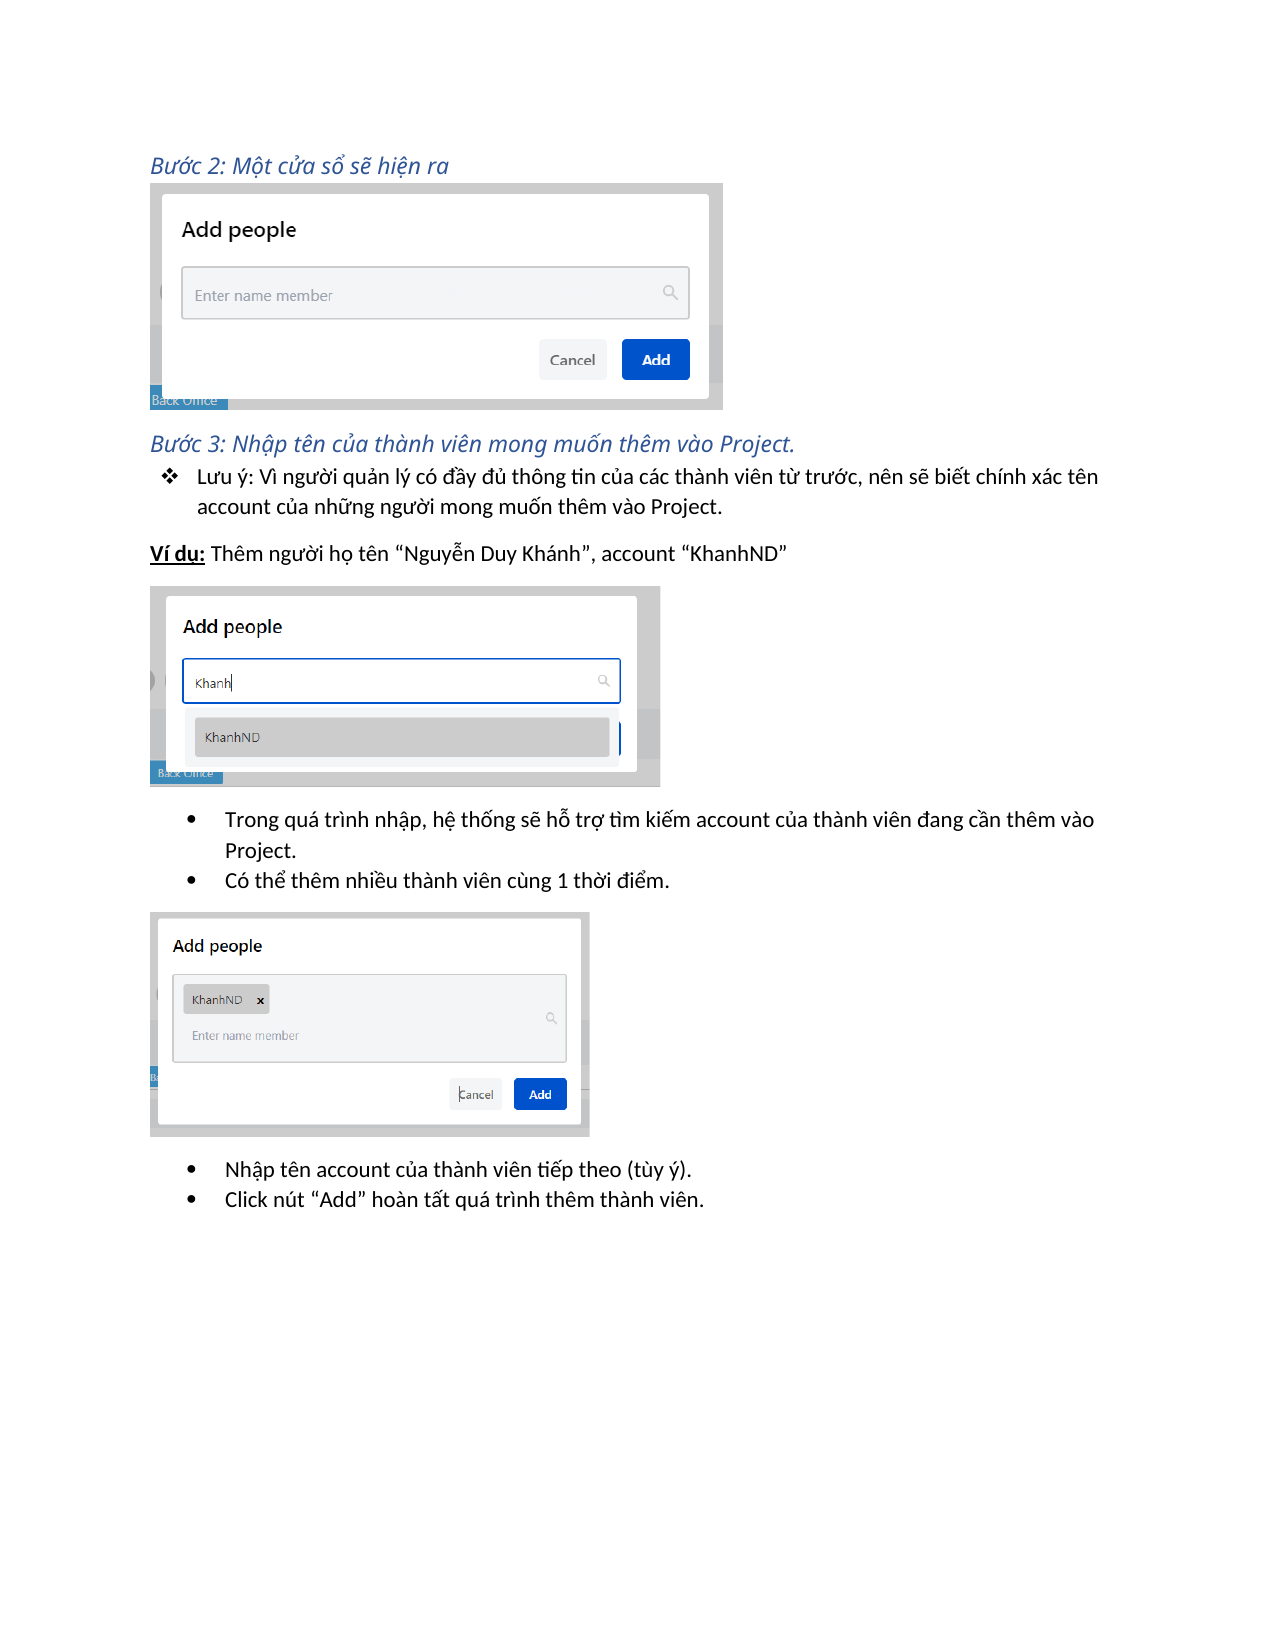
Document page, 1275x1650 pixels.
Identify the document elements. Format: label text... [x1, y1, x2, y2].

text Ví dụ: Thêm người họ tên “Nguyễn Duy Khánh”, account “KhanhND” [150, 539, 1125, 567]
subtitle Bước 2: Một cửa sổ sẽ hiện ra [150, 150, 1125, 181]
list Lưu ý: Vì người quản lý có đầy đủ thông tin của các thành viên từ trước, nên sẽ biết chính xác tên account của những người mong muốn thêm vào Project. [159, 462, 1125, 520]
subtitle Bước 3: Nhập tên của thành viên mong muốn thêm vào Project. [150, 428, 1125, 459]
list Có thể thêm nhiều thành viên cùng 1 thời điểm. [187, 866, 1125, 894]
list Click nút “Add” hoàn tất quá trình thêm thành viên. [187, 1186, 1125, 1213]
picture [150, 912, 590, 1137]
picture [150, 183, 723, 410]
list Nhập tên account của thành viên tiếp theo (tùy ý). [187, 1155, 1125, 1183]
picture [150, 586, 661, 787]
list Trong quá trình nhập, hệ thống sẽ hỗ trợ tìm kiếm account của thành viên đang cần thêm vào Project. [187, 806, 1125, 864]
